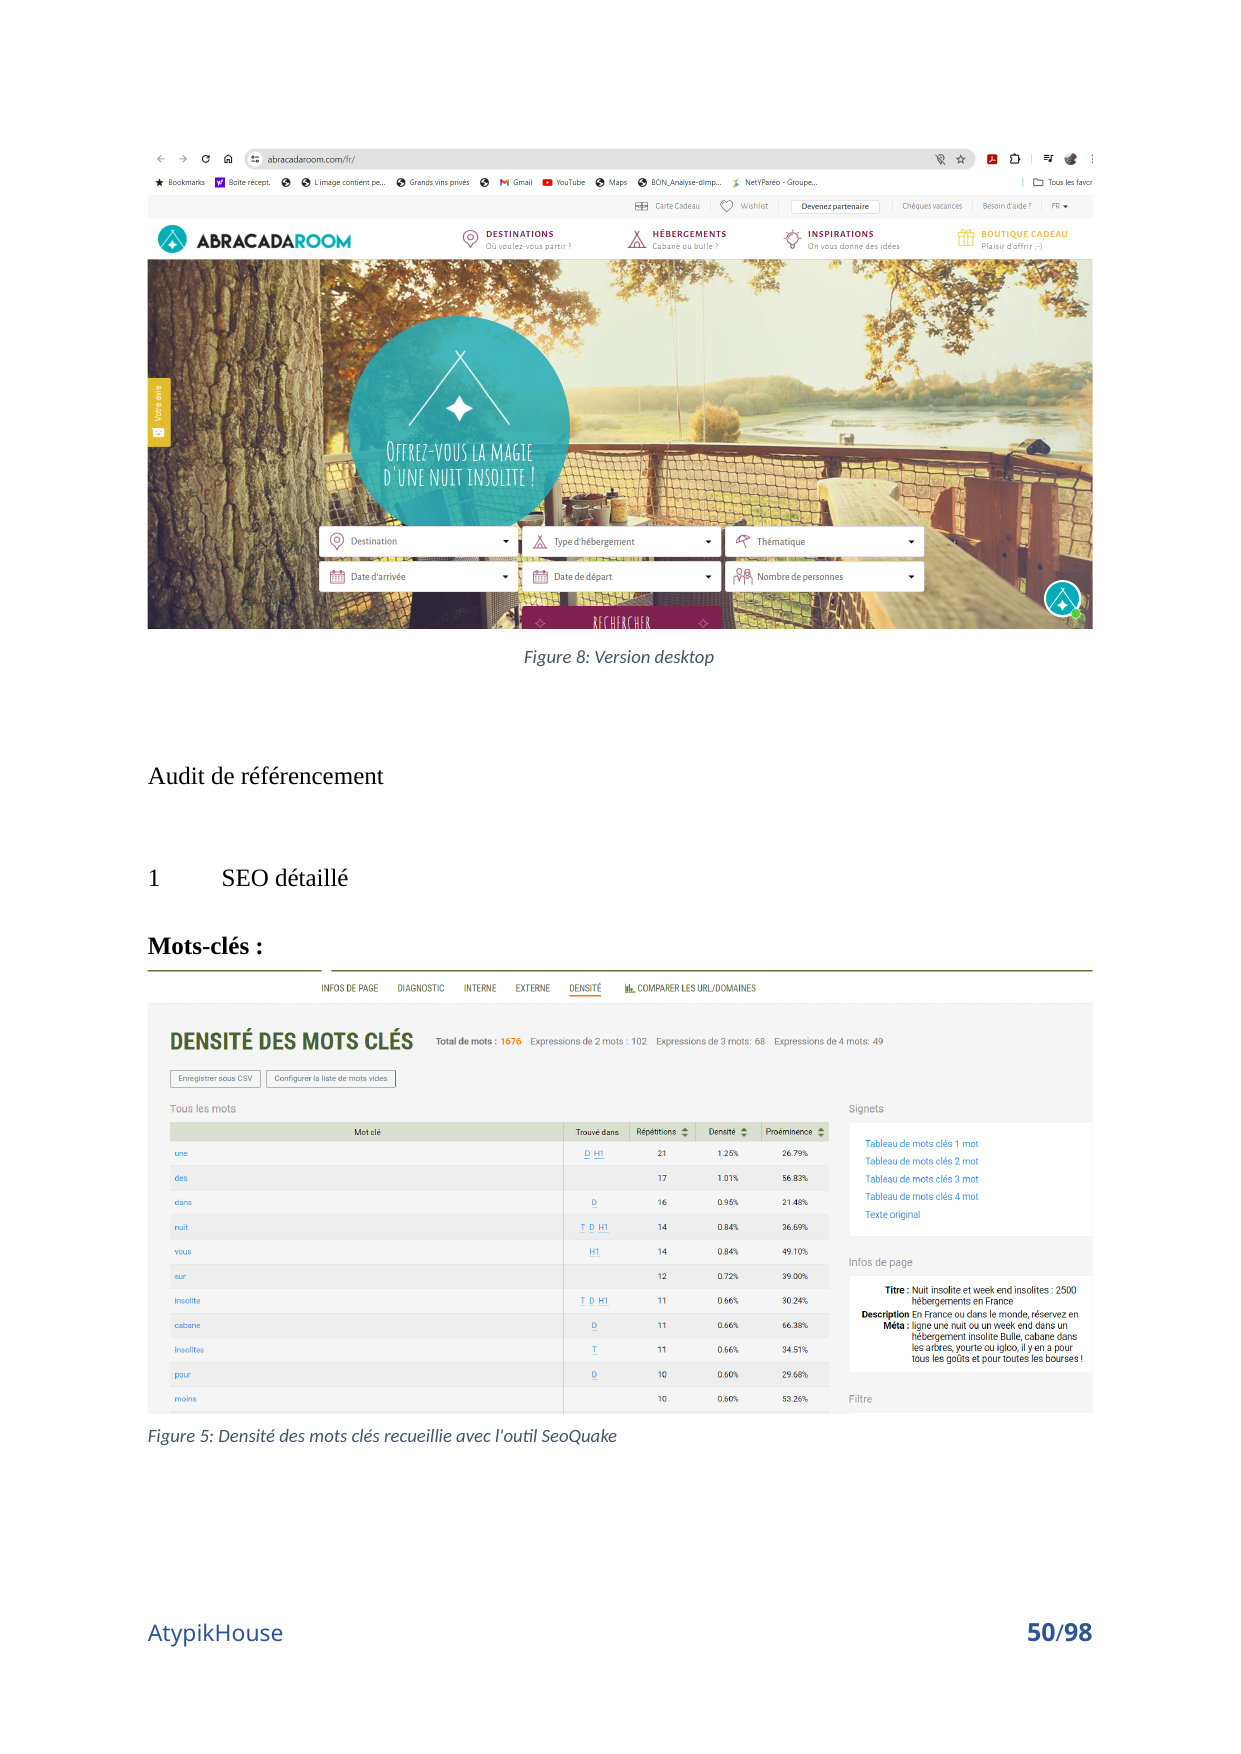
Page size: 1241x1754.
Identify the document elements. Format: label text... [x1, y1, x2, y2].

text Audit de référencement [148, 761, 1093, 790]
list SEO détaillé [148, 863, 1093, 892]
text Mots-clés : [148, 931, 1093, 960]
picture [147, 970, 1093, 1414]
picture [147, 147, 1093, 629]
text Figure 8: Version desktop [148, 645, 1093, 668]
text Figure 5: Densité des mots clés recueillie avec l'outil SeoQuake [148, 1424, 1093, 1447]
